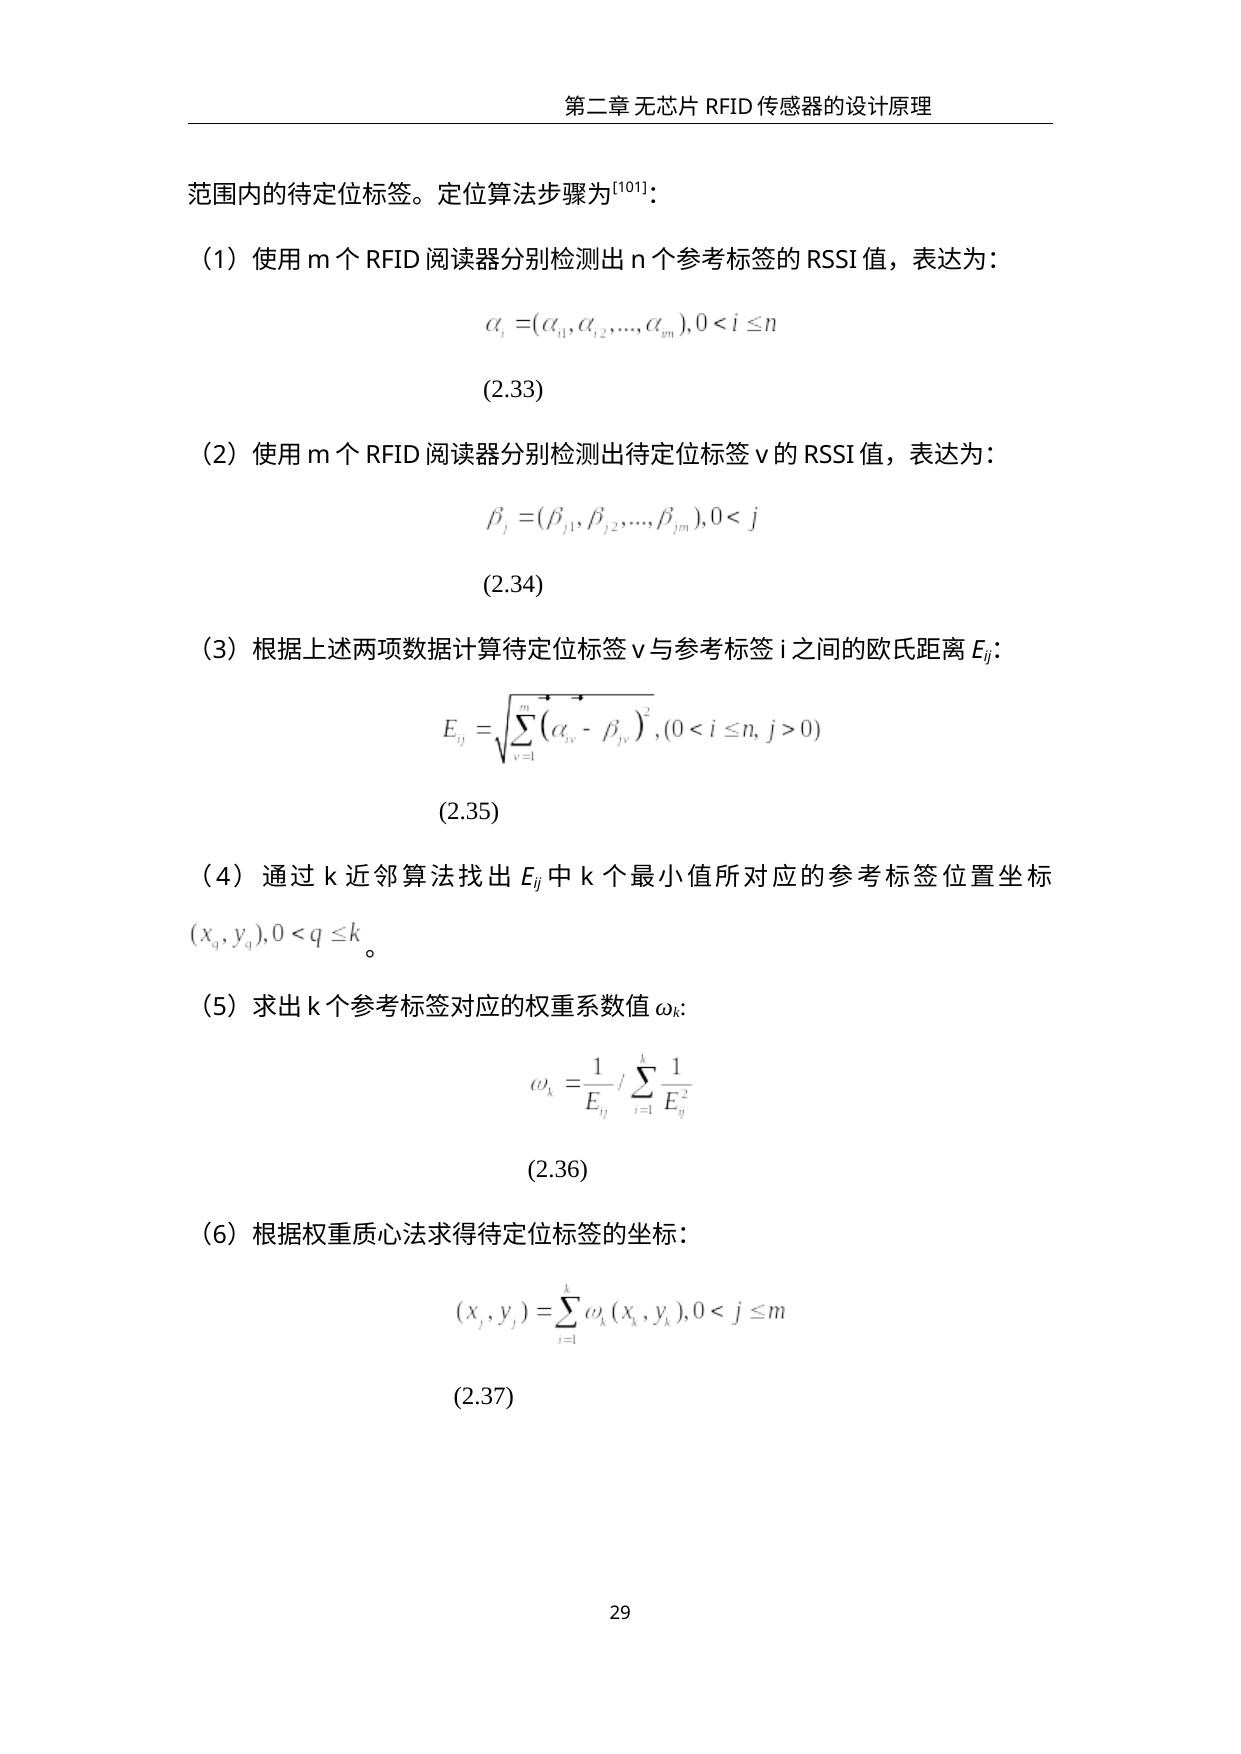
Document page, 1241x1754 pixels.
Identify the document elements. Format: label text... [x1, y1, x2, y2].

text （1）使用m个RFID阅读器分别检测出n个参考标签的RSSI值，表达为： [187, 225, 1053, 290]
text (2.36) [187, 1037, 1053, 1200]
text (2.34) [187, 485, 1053, 615]
text （3）根据上述两项数据计算待定位标签v与参考标签i之间的欧氏距离Eij： [187, 615, 1053, 680]
text （6）根据权重质心法求得待定位标签的坐标： [187, 1200, 1053, 1265]
text (2.37) [187, 1265, 1053, 1427]
text (2.35) [187, 680, 1053, 842]
text （5）求出k个参考标签对应的权重系数值ωk: [187, 972, 1053, 1037]
text （4）通过k近邻算法找出Eij中k个最小值所对应的参考标签位置坐标。 [187, 842, 1053, 972]
text (2.33) [187, 290, 1053, 420]
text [187, 160, 1053, 225]
text （2）使用m个RFID阅读器分别检测出待定位标签v的RSSI值，表达为： [187, 420, 1053, 485]
